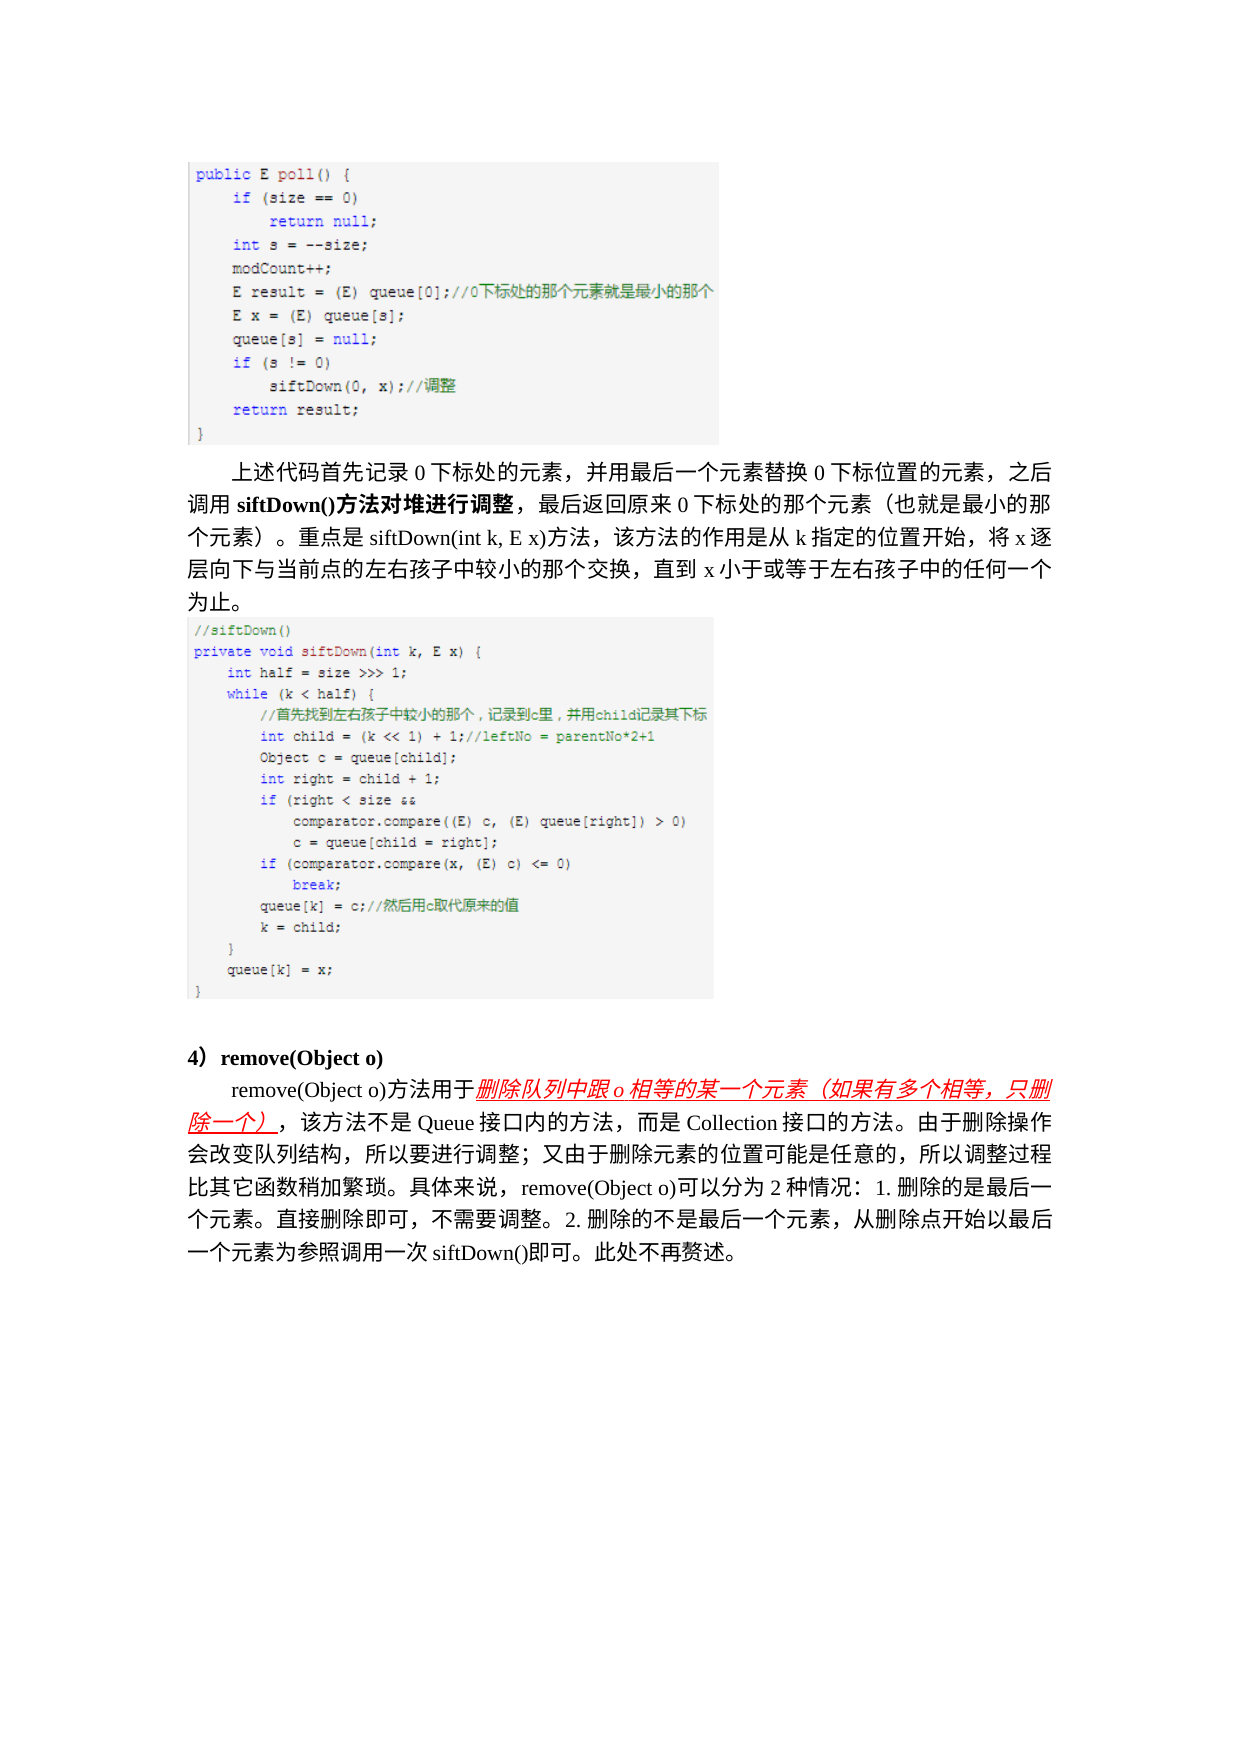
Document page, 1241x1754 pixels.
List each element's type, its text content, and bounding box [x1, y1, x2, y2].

picture [187, 162, 720, 445]
text remove(Object o)方法用于删除队列中跟o相等的某一个元素（如果有多个相等，只删除一个），该方法不是Queue接口内的方法，而是Collection接口的方法。由于删除操作会改变队列结构，所以要进行调整；又由于删除元素的位置可能是任意的，所以调整过程比其它函数稍加繁琐。具体来说，remove(Object o)可以分为2种情况：1. 删除的是最后一个元素。直接删除即可，不需要调整。2. 删除的不是最后一个元素，从删除点开始以最后一个元素为参照调用一次siftDown()即可。此处不再赘述。 [187, 1072, 1053, 1267]
picture [187, 617, 714, 999]
text 上述代码首先记录0下标处的元素，并用最后一个元素替换0下标位置的元素，之后调用siftDown()方法对堆进行调整，最后返回原来0下标处的那个元素（也就是最小的那个元素）。重点是siftDown(int k, E x)方法，该方法的作用是从k指定的位置开始，将x逐层向下与当前点的左右孩子中较小的那个交换，直到x小于或等于左右孩子中的任何一个为止。 [187, 454, 1053, 617]
text 4）remove(Object o) [187, 1039, 1053, 1072]
